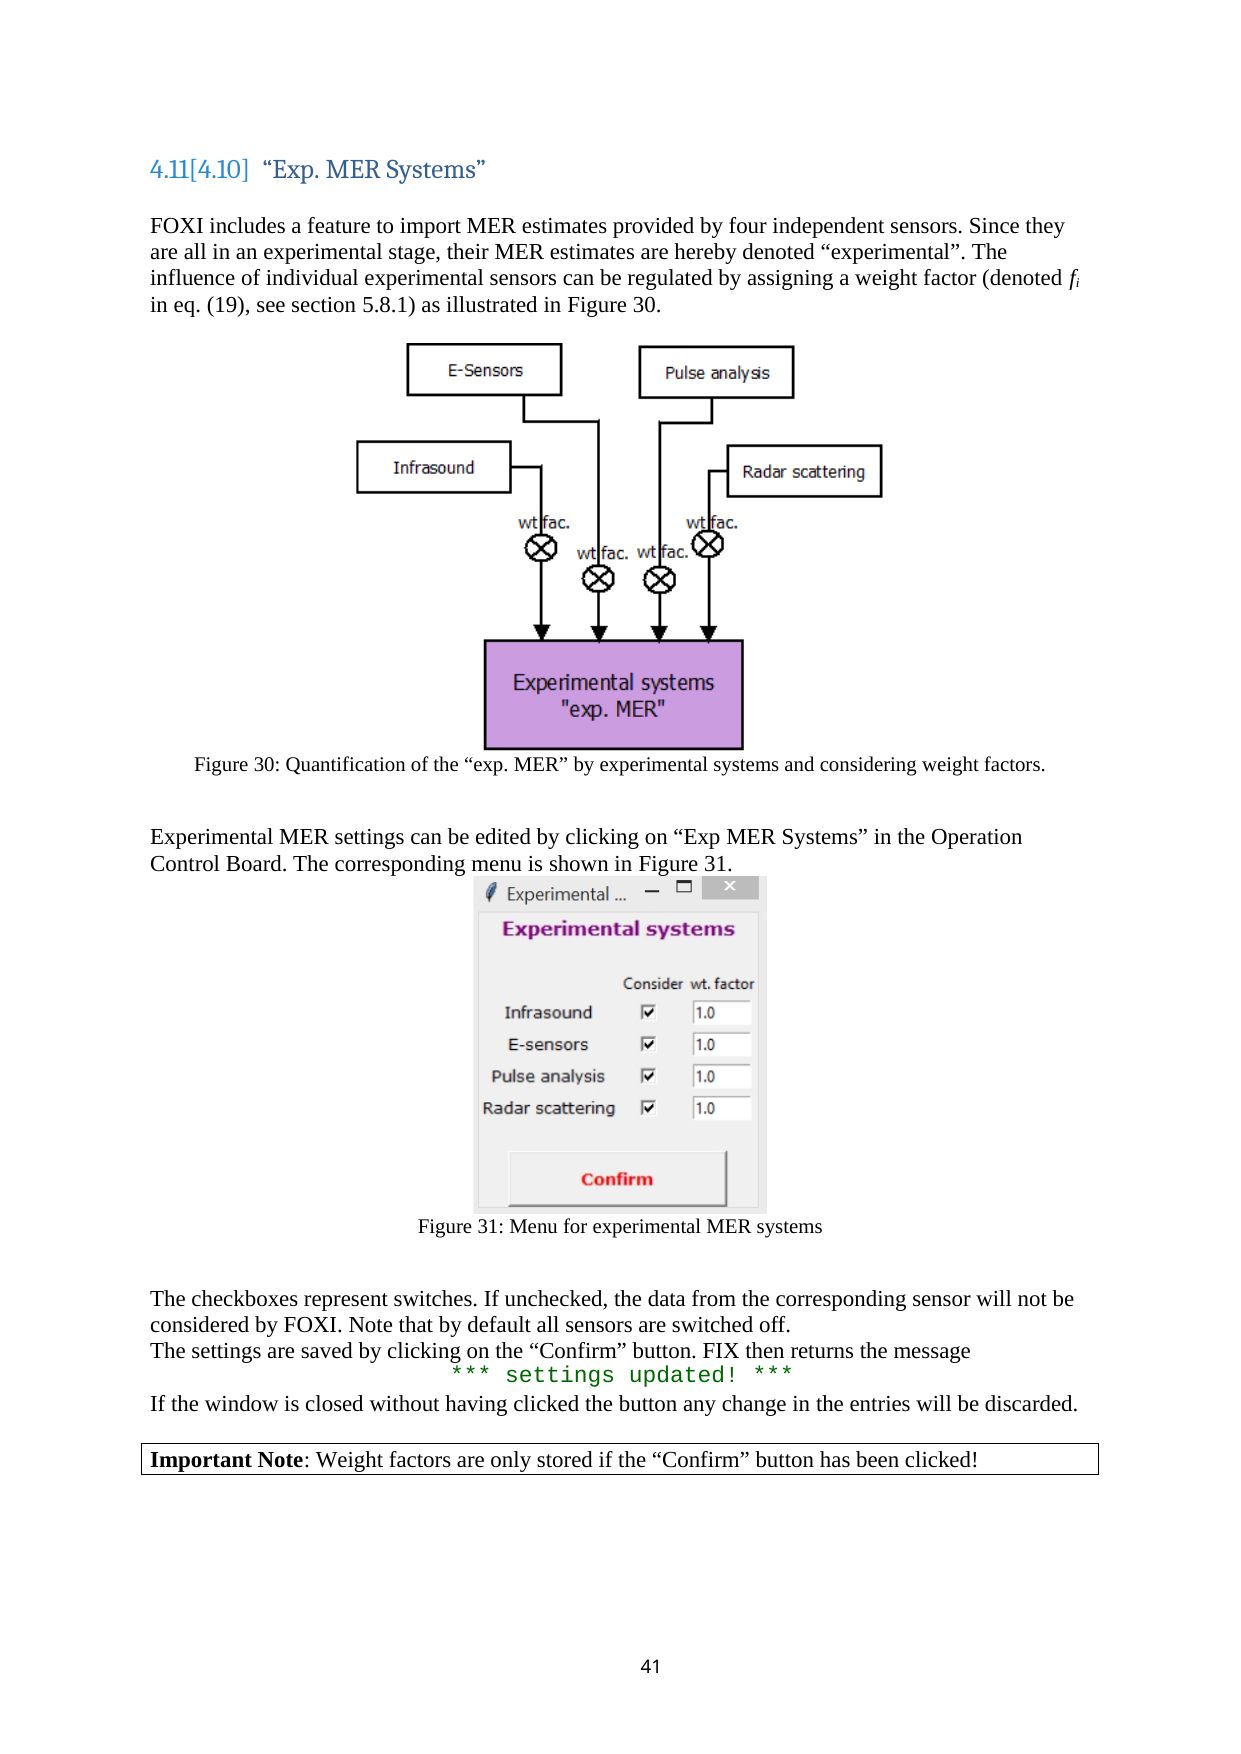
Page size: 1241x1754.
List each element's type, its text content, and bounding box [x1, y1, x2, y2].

text FOXI includes a feature to import MER estimates provided by four independent sensors. Since they are all in an experimental stage, their MER estimates are hereby denoted “experimental”. The influence of individual experimental sensors can be regulated by assigning a weight factor (denoted fi in eq. (19), see section 5.8.1) as illustrated in Figure 27. [150, 212, 1090, 317]
subtitle “Exp. MER Systems” [150, 154, 1090, 185]
text The settings are saved by clicking on the “Confirm” button. FIX then returns the message [150, 1337, 1090, 1364]
text If the window is closed without having clicked the button any change in the entries will be discarded. [150, 1390, 1090, 1416]
text *** settings updated! *** [450, 1364, 1090, 1390]
text Experimental MER settings can be edited by clicking on “Exp MER Systems” in the Operation Control Board. The corresponding menu is shown in Figure 28. [150, 823, 1090, 876]
text The checkboxes represent switches. If unchecked, the data from the corresponding sensor will not be considered by FOXI. Note that by default all sensors are switched off. [150, 1285, 1090, 1337]
text Important Note: Weight factors are only stored if the “Confirm” button has been clicked! [142, 1444, 1098, 1474]
text Figure : Quantification of the “exp. MER” by experimental systems and considering weight factors. [150, 752, 1090, 776]
text Figure : Menu for experimental MER systems [150, 1213, 1090, 1238]
picture [473, 876, 767, 1214]
picture [356, 343, 884, 753]
